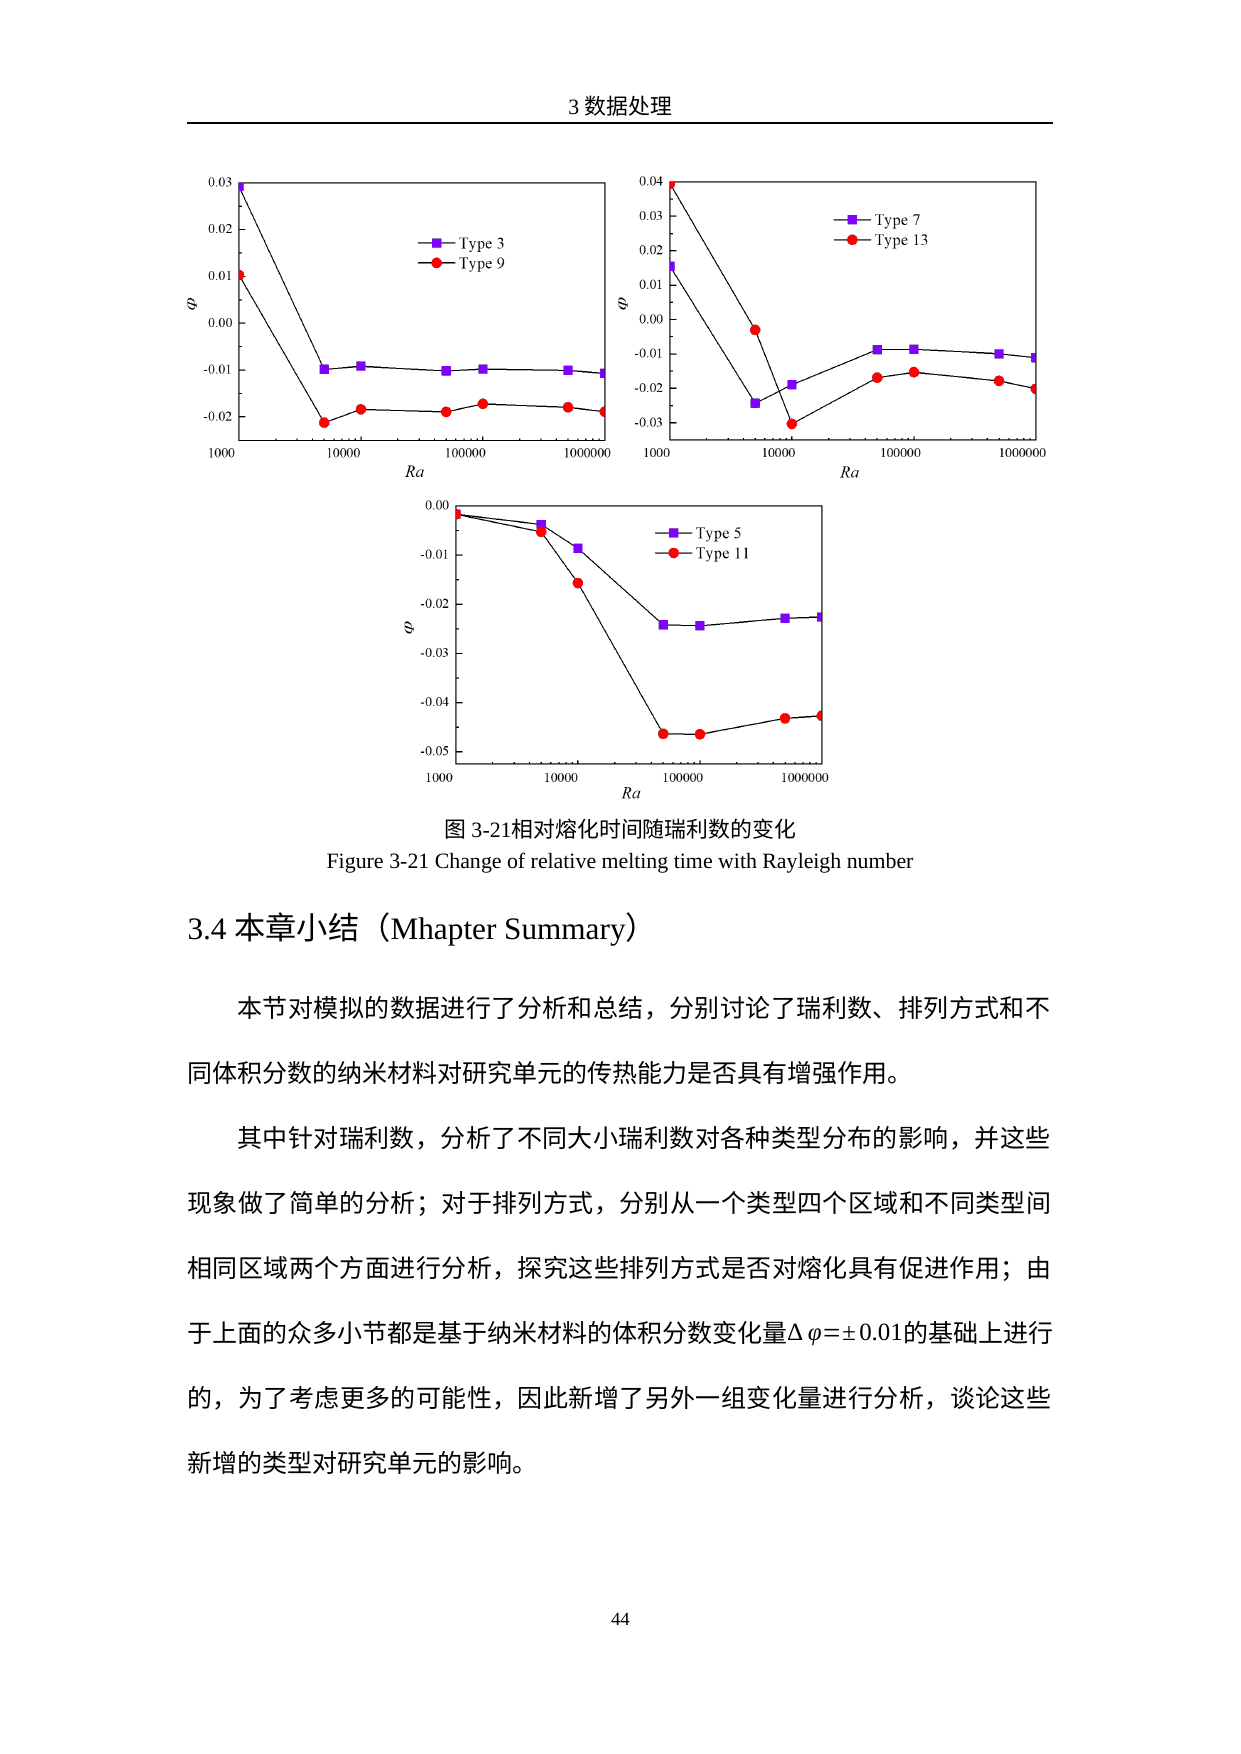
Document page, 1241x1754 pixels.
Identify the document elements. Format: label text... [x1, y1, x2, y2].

text 其中针对瑞利数，分析了不同大小瑞利数对各种类型分布的影响，并这些现象做了简单的分析；对于排列方式，分别从一个类型四个区域和不同类型间相同区域两个方面进行分析，探究这些排列方式是否对熔化具有促进作用；由于上面的众多小节都是基于纳米材料的体积分数变化量的基础上进行的，为了考虑更多的可能性，因此新增了另外一组变化量进行分析，谈论这些新增的类型对研究单元的影响。 [187, 1104, 1053, 1494]
text 本节对模拟的数据进行了分析和总结，分别讨论了瑞利数、排列方式和不同体积分数的纳米材料对研究单元的传热能力是否具有增强作用。 [187, 974, 1053, 1104]
subtitle 本章小结（Mhapter Summary） [187, 893, 1053, 958]
picture [187, 162, 1050, 811]
